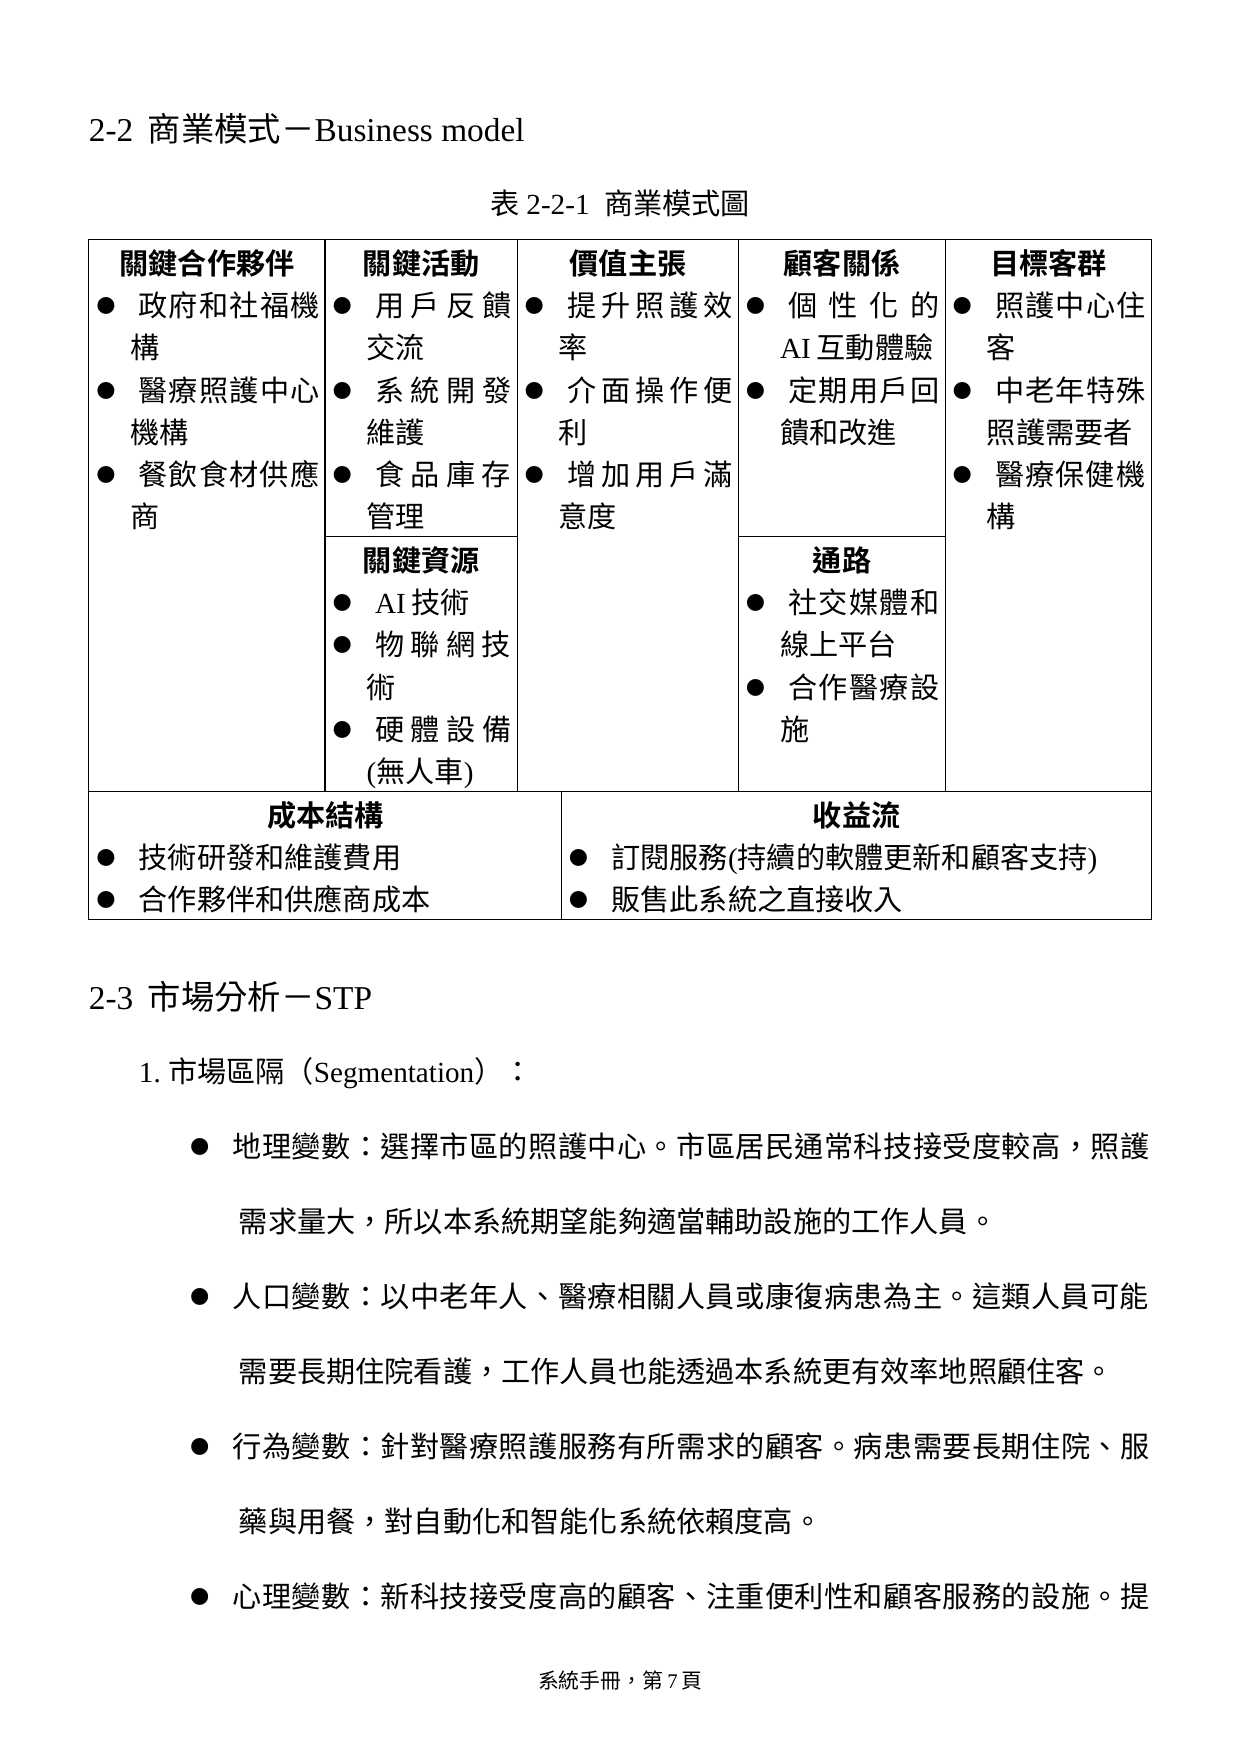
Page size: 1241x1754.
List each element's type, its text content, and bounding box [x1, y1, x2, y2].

list 人口變數：以中老年人、醫療相關人員或康復病患為主。這類人員可能需要長期住院看護，工作人員也能透過本系統更有效率地照顧住客。 [189, 1257, 1152, 1407]
table_header 關鍵活動 用戶反饋交流 系統開發維護 食品庫存管理 [326, 240, 517, 536]
table_header 關鍵合作夥伴 政府和社福機構 醫療照護中心機構 餐飲食材供應商 [89, 240, 324, 791]
table_cell 關鍵資源 AI技術 物聯網技術 硬體設備(無人車) [326, 537, 517, 791]
list 地理變數：選擇市區的照護中心。市區居民通常科技接受度較高，照護需求量大，所以本系統期望能夠適當輔助設施的工作人員。 [189, 1107, 1152, 1257]
table_header 價值主張 提升照護效率 介面操作便利 增加用戶滿意度 [518, 240, 738, 791]
subtitle 市場分析－STP [89, 957, 1152, 1032]
table_cell 收益流 訂閱服務(持續的軟體更新和顧客支持) 販售此系統之直接收入 [562, 792, 1151, 919]
list 行為變數：針對醫療照護服務有所需求的顧客。病患需要長期住院、服藥與用餐，對自動化和智能化系統依賴度高。 [189, 1407, 1152, 1557]
table_header 顧客關係 個性化的AI互動體驗 定期用戶回饋和改進 [739, 240, 945, 536]
table_header 目標客群 照護中心住客 中老年特殊照護需要者 醫療保健機構 [946, 240, 1151, 791]
table_cell 通路 社交媒體和線上平台 合作醫療設施 [739, 537, 945, 791]
list 1. 市場區隔（Segmentation）： [139, 1032, 1152, 1107]
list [189, 1557, 1152, 1632]
subtitle 商業模式－Business model [89, 89, 1152, 164]
text 表 2-2-1 商業模式圖 [89, 164, 1152, 239]
table_cell 成本結構 技術研發和維護費用 合作夥伴和供應商成本 [89, 792, 561, 919]
